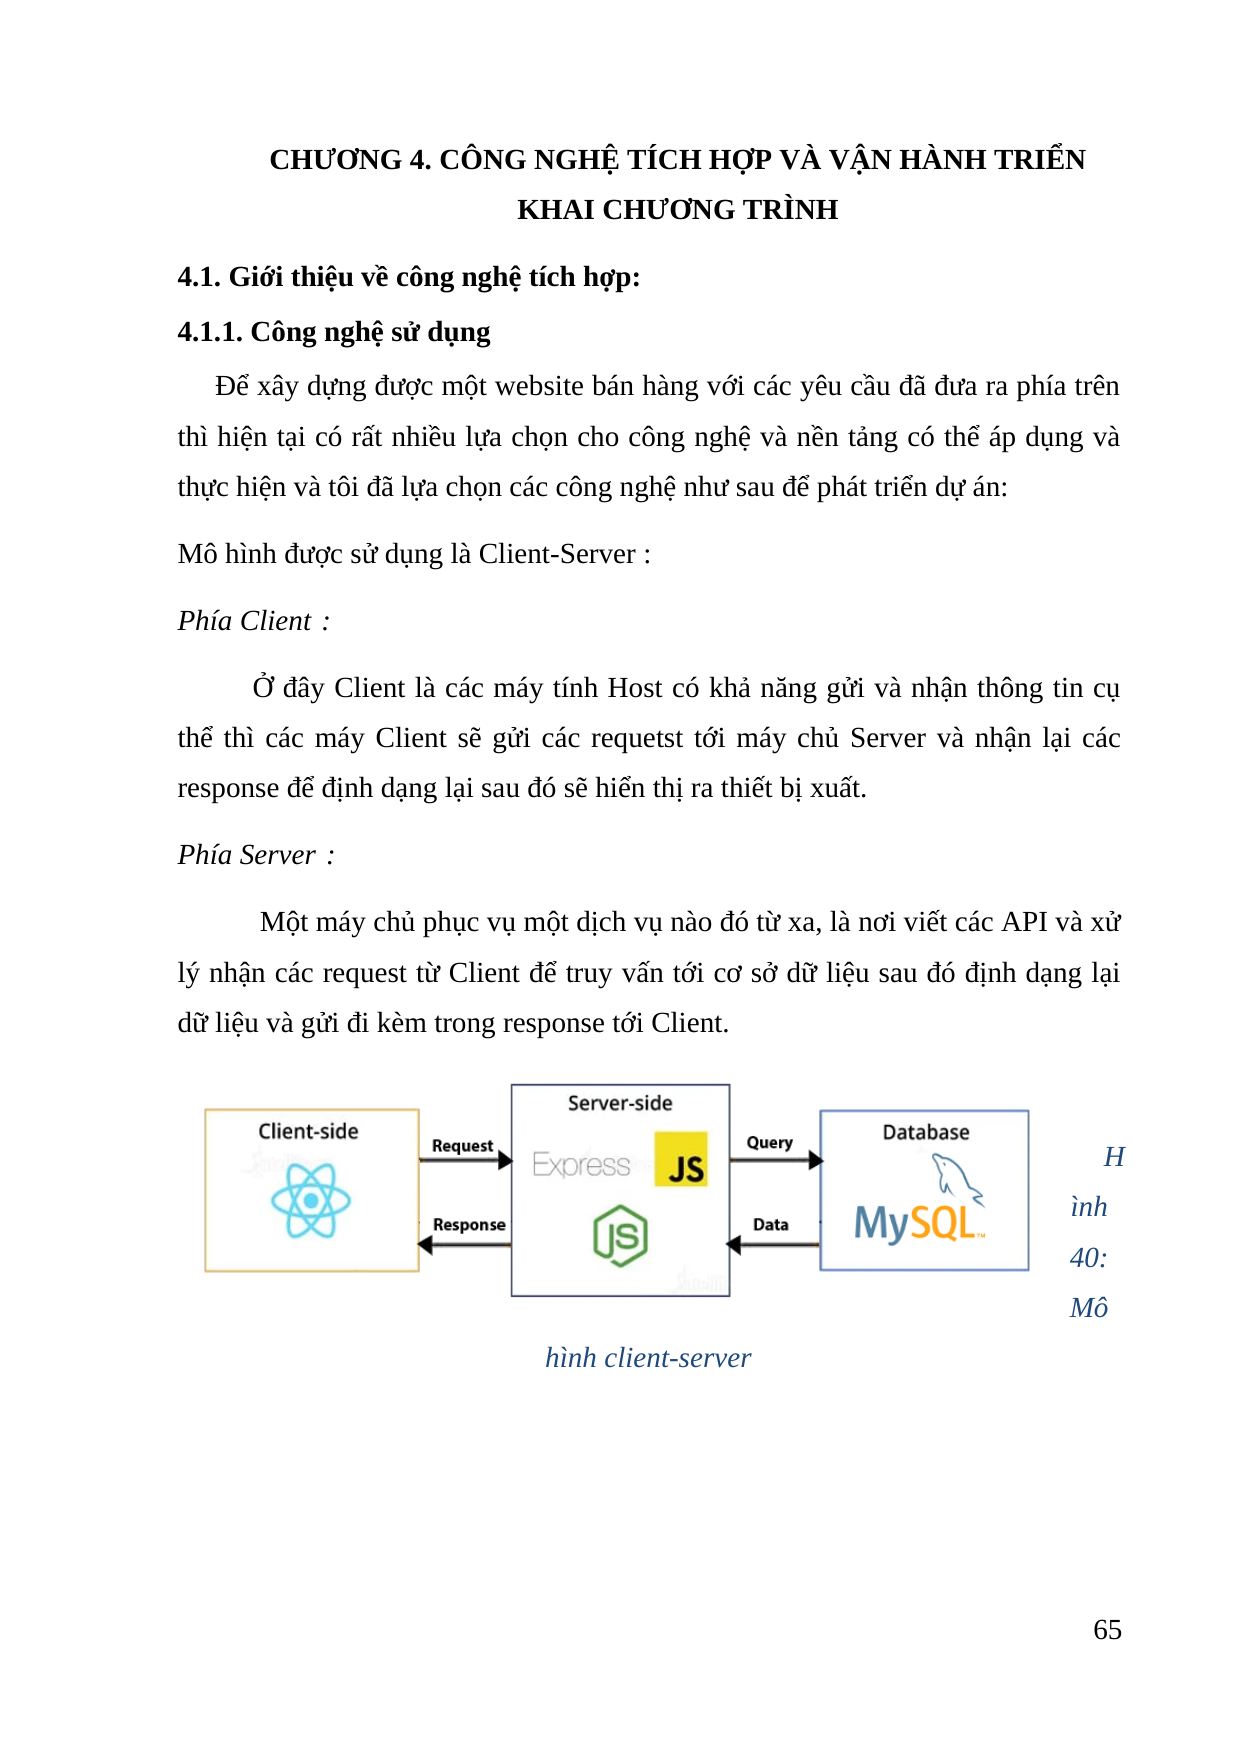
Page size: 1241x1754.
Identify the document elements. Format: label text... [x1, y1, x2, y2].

text Mô hình được sử dụng là Client-Server : [177, 536, 1122, 569]
text Phía Client : [177, 603, 1122, 636]
text Để xây dựng được một website bán hàng với các yêu cầu đã đưa ra phía trên thì hiện tại có rất nhiều lựa chọn cho công nghệ và nền tảng có thể áp dụng và thực hiện và tôi đã lựa chọn các công nghệ như sau để phát triển dự án: [177, 368, 1122, 502]
picture [196, 1065, 1040, 1316]
text Ở đây Client là các máy tính Host có khả năng gửi và nhận thông tin cụ thể thì các máy Client sẽ gửi các requetst tới máy chủ Server và nhận lại các response để định dạng lại sau đó sẽ hiển thị ra thiết bị xuất. [177, 670, 1122, 804]
text Phía Server : [177, 837, 1122, 871]
text CÔNG NGHỆ TÍCH HỢP VÀ VẬN HÀNH TRIỂN KHAI CHƯƠNG TRÌNH [233, 142, 1122, 226]
text Công nghệ sử dụng [177, 314, 1152, 347]
text Một máy chủ phục vụ một dịch vụ nào đó từ xa, là nơi viết các API và xử lý nhận các request từ Client để truy vấn tới cơ sở dữ liệu sau đó định dạng lại dữ liệu và gửi đi kèm trong response tới Client. [177, 904, 1122, 1039]
text Giới thiệu về công nghệ tích hợp: [177, 259, 1152, 293]
